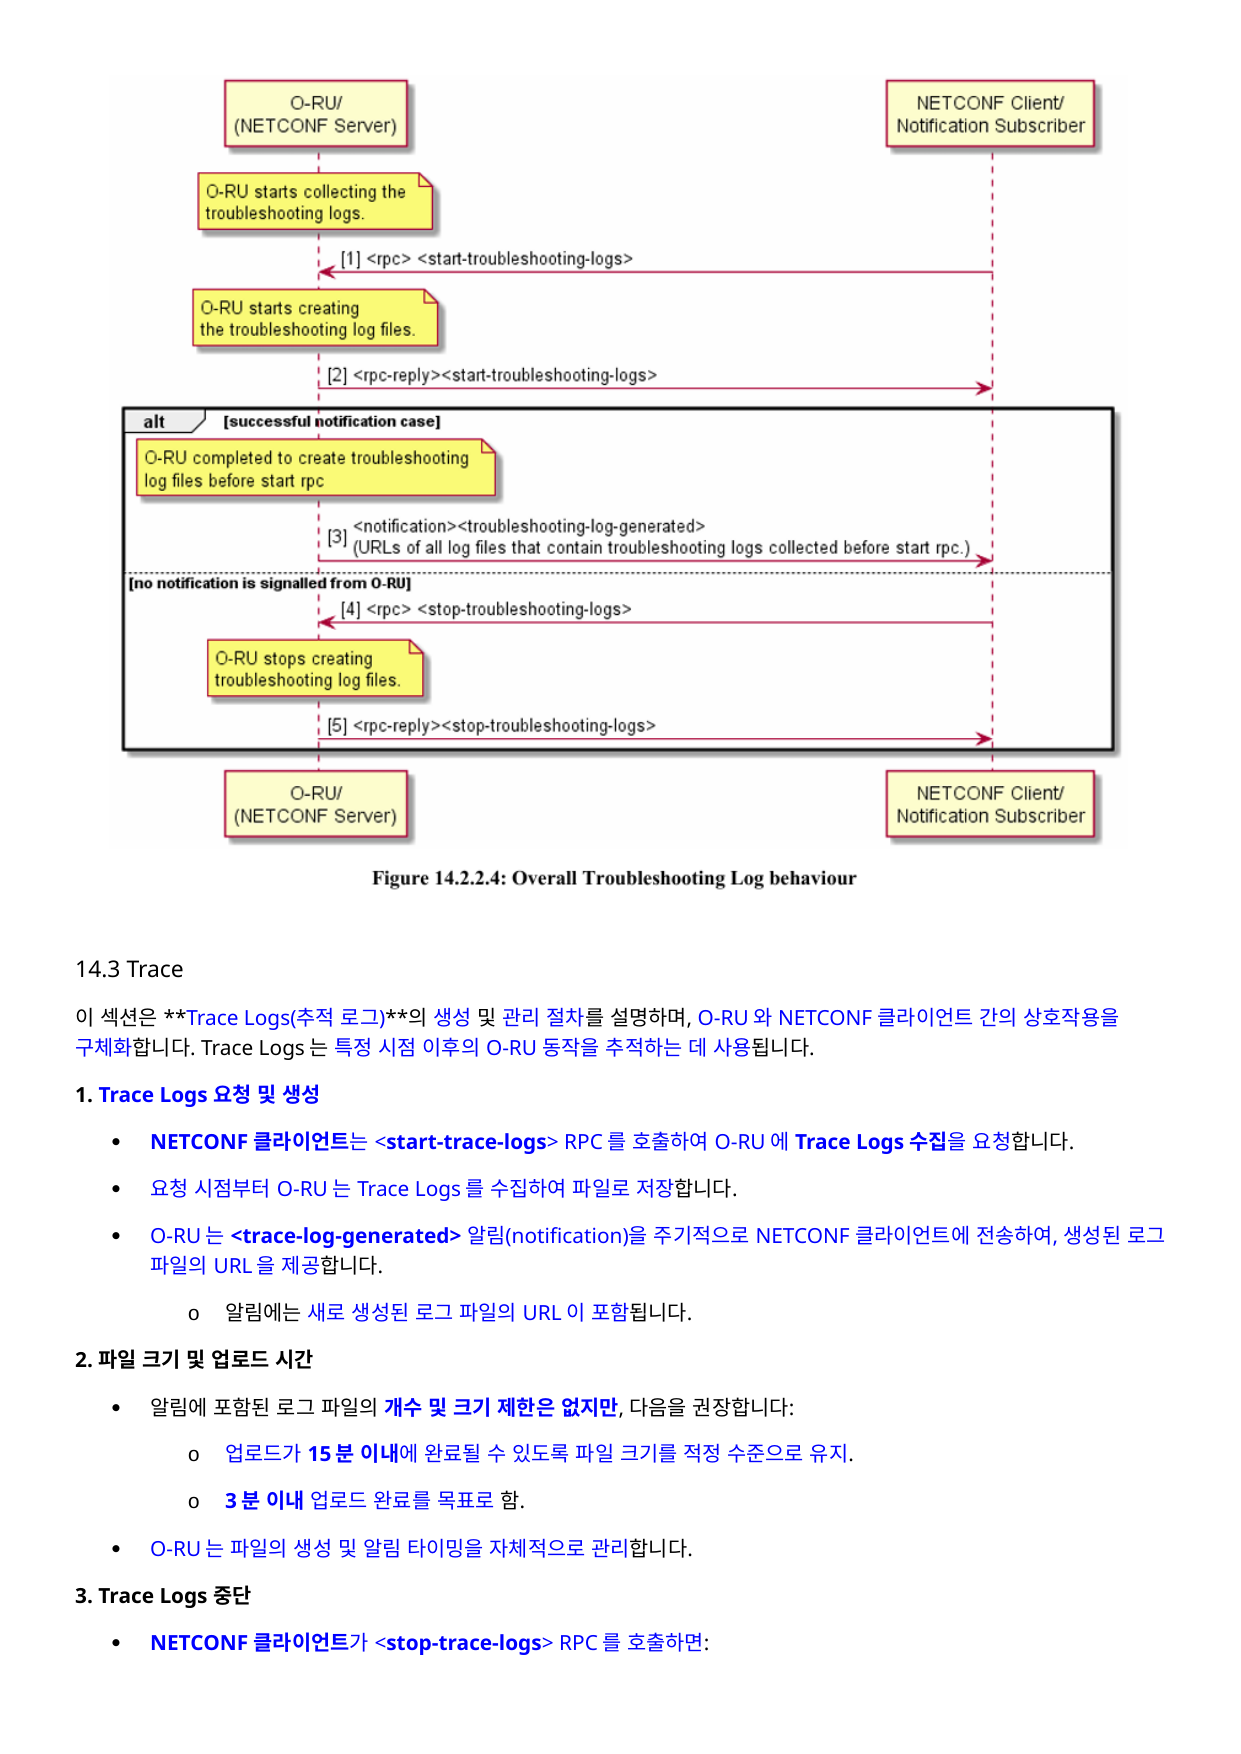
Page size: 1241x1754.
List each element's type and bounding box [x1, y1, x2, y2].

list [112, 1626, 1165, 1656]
picture [109, 75, 1131, 892]
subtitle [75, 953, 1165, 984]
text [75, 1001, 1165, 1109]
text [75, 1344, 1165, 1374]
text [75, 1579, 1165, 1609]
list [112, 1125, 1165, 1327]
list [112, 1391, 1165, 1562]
